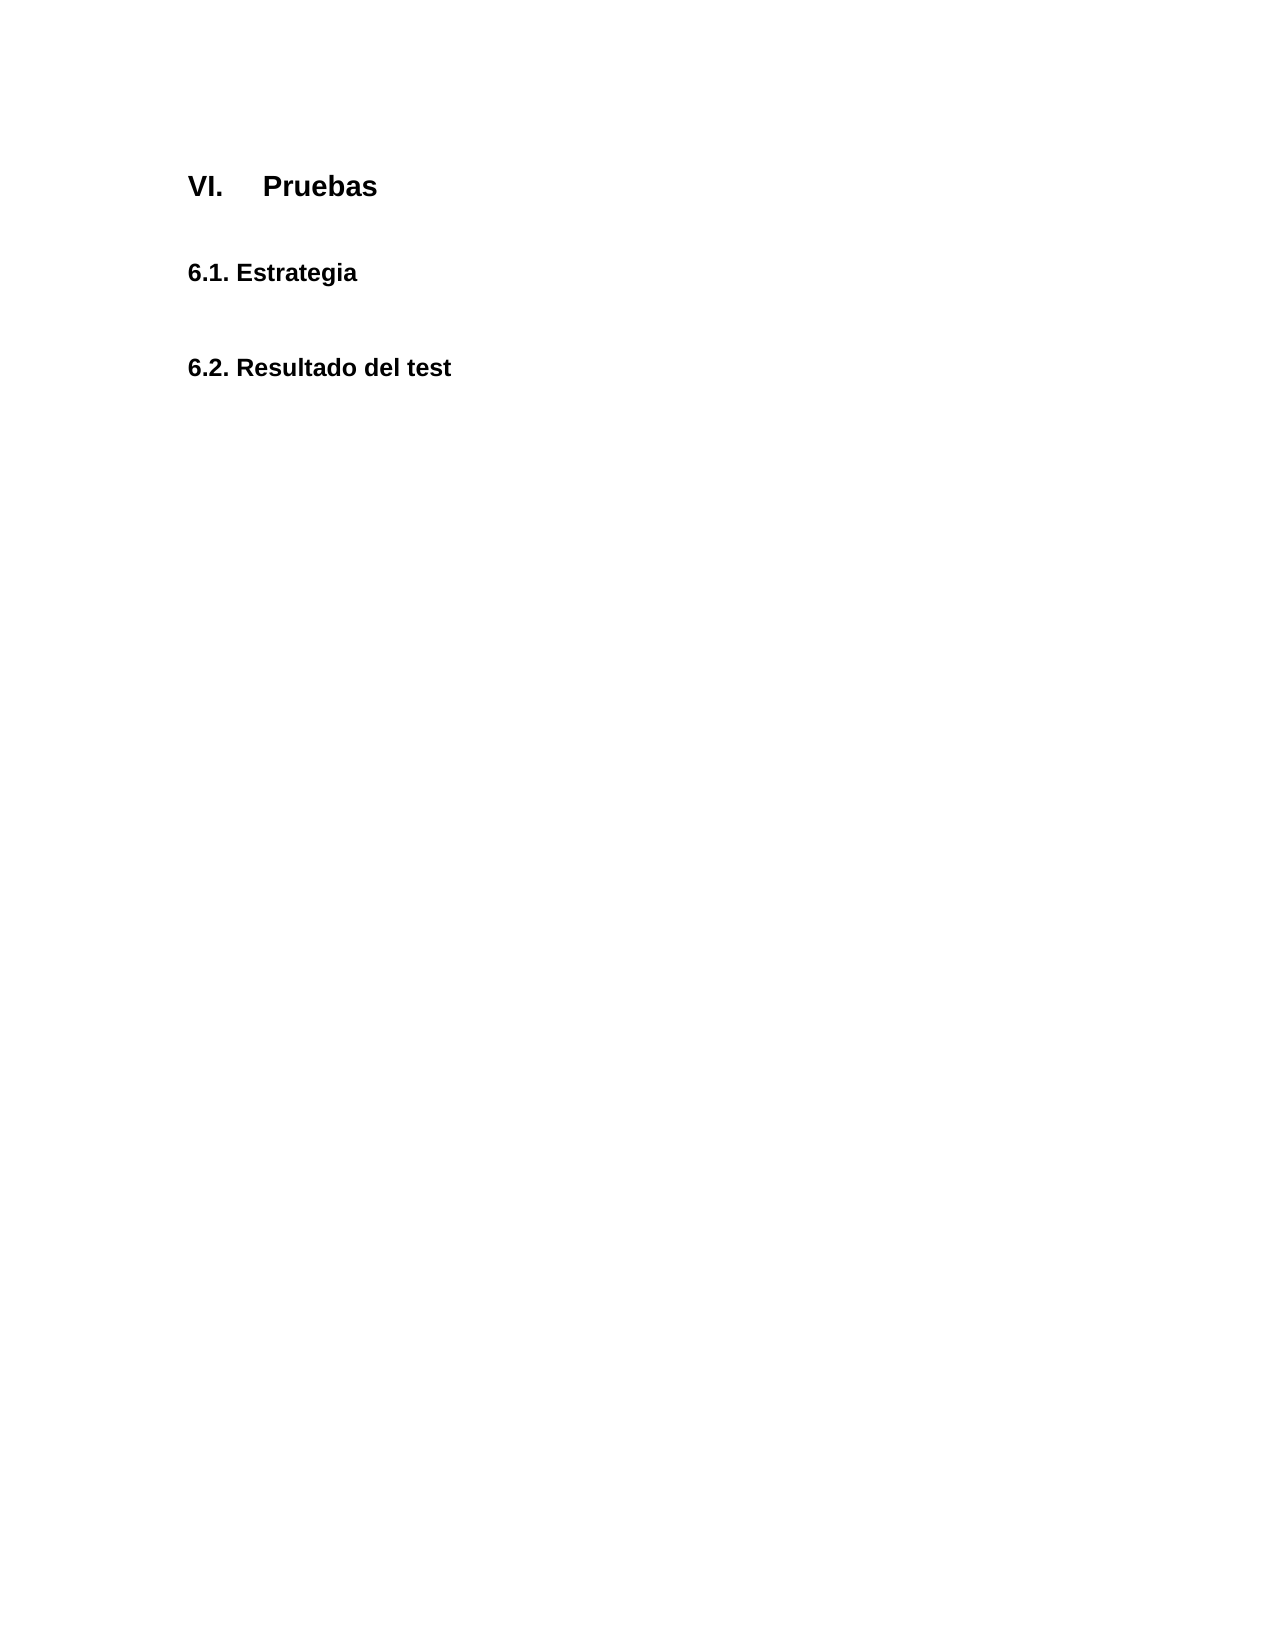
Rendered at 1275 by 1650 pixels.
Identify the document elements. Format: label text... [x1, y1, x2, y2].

text 6.1. Estrategia [188, 258, 1141, 286]
text 6.2. Resultado del test [188, 353, 1141, 382]
list Pruebas [188, 169, 1141, 202]
